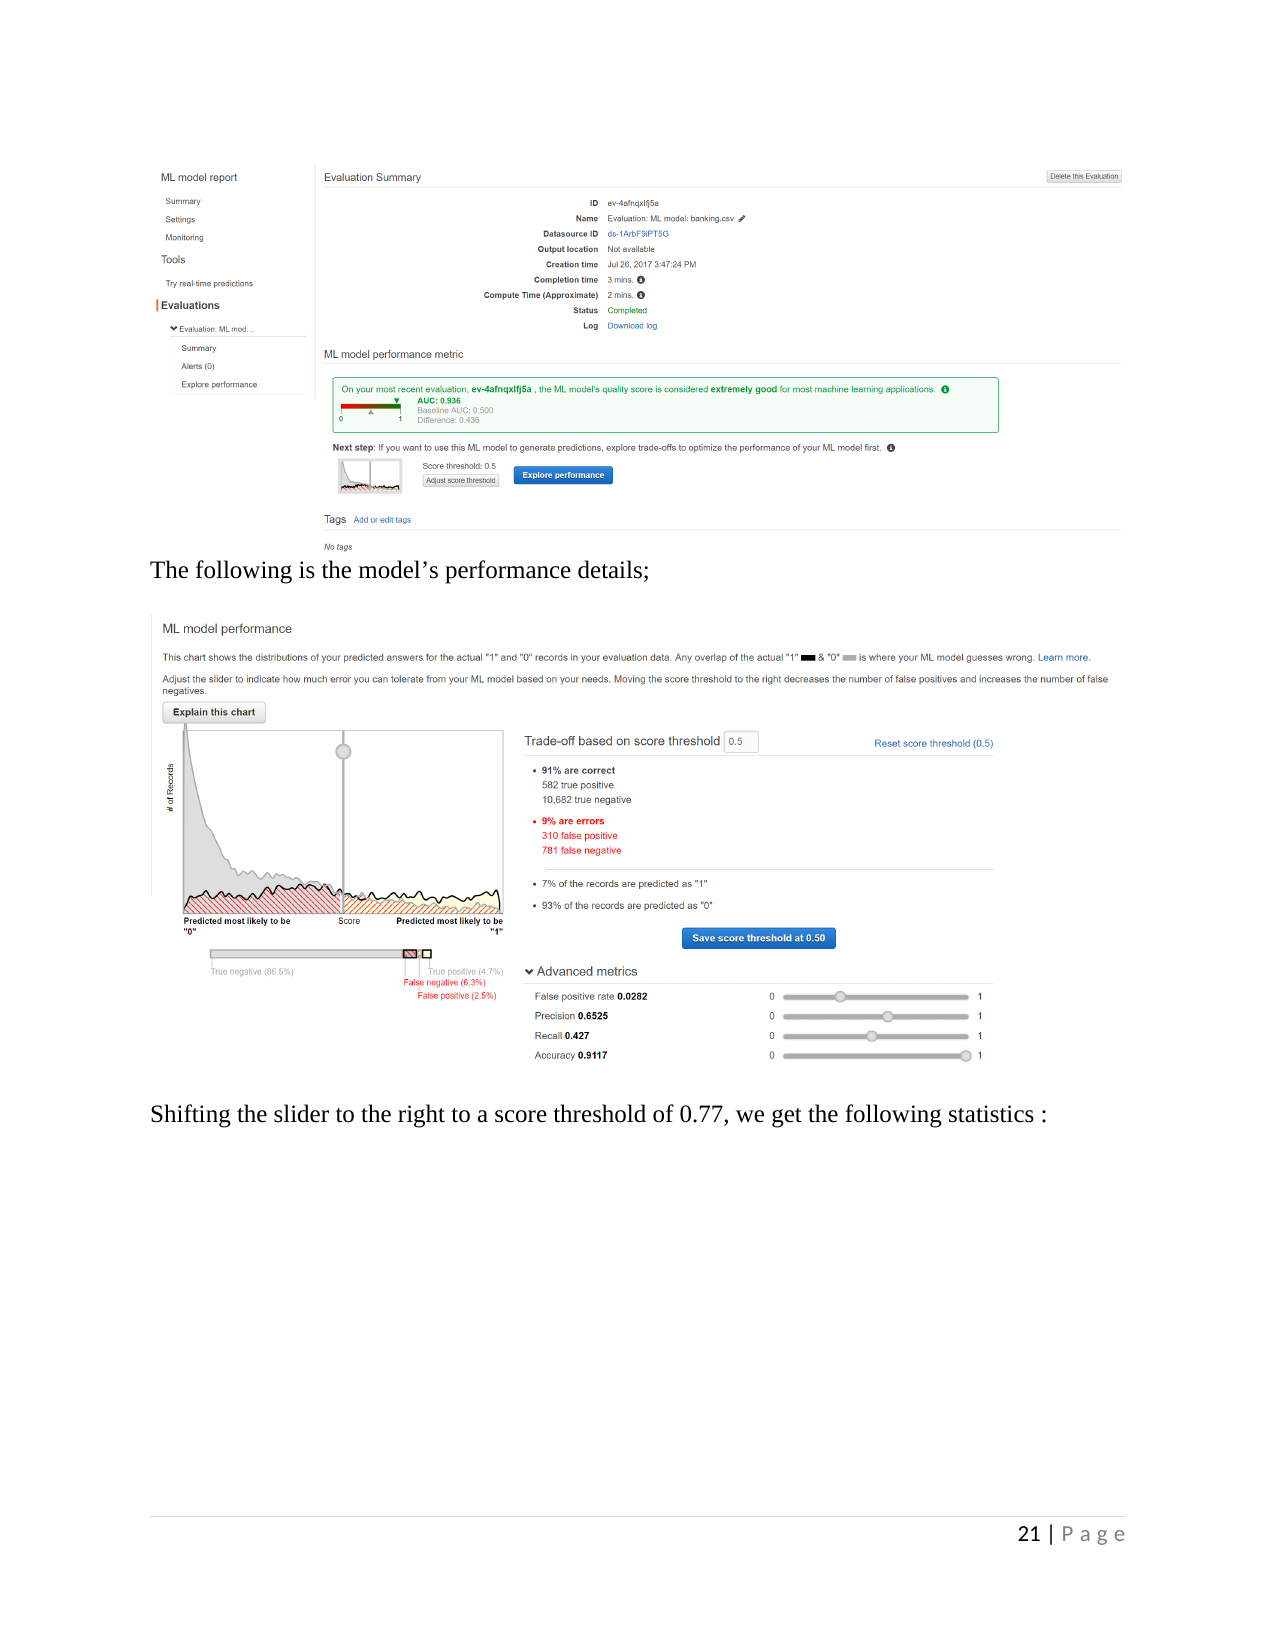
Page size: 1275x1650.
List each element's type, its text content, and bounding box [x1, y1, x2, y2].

text Shifting the slider to the right to a score threshold of 0.77, we get the following statistics : [150, 1099, 1125, 1128]
picture [150, 602, 1125, 1080]
text The following is the model’s performance details; [150, 553, 1125, 583]
picture [150, 150, 1125, 553]
